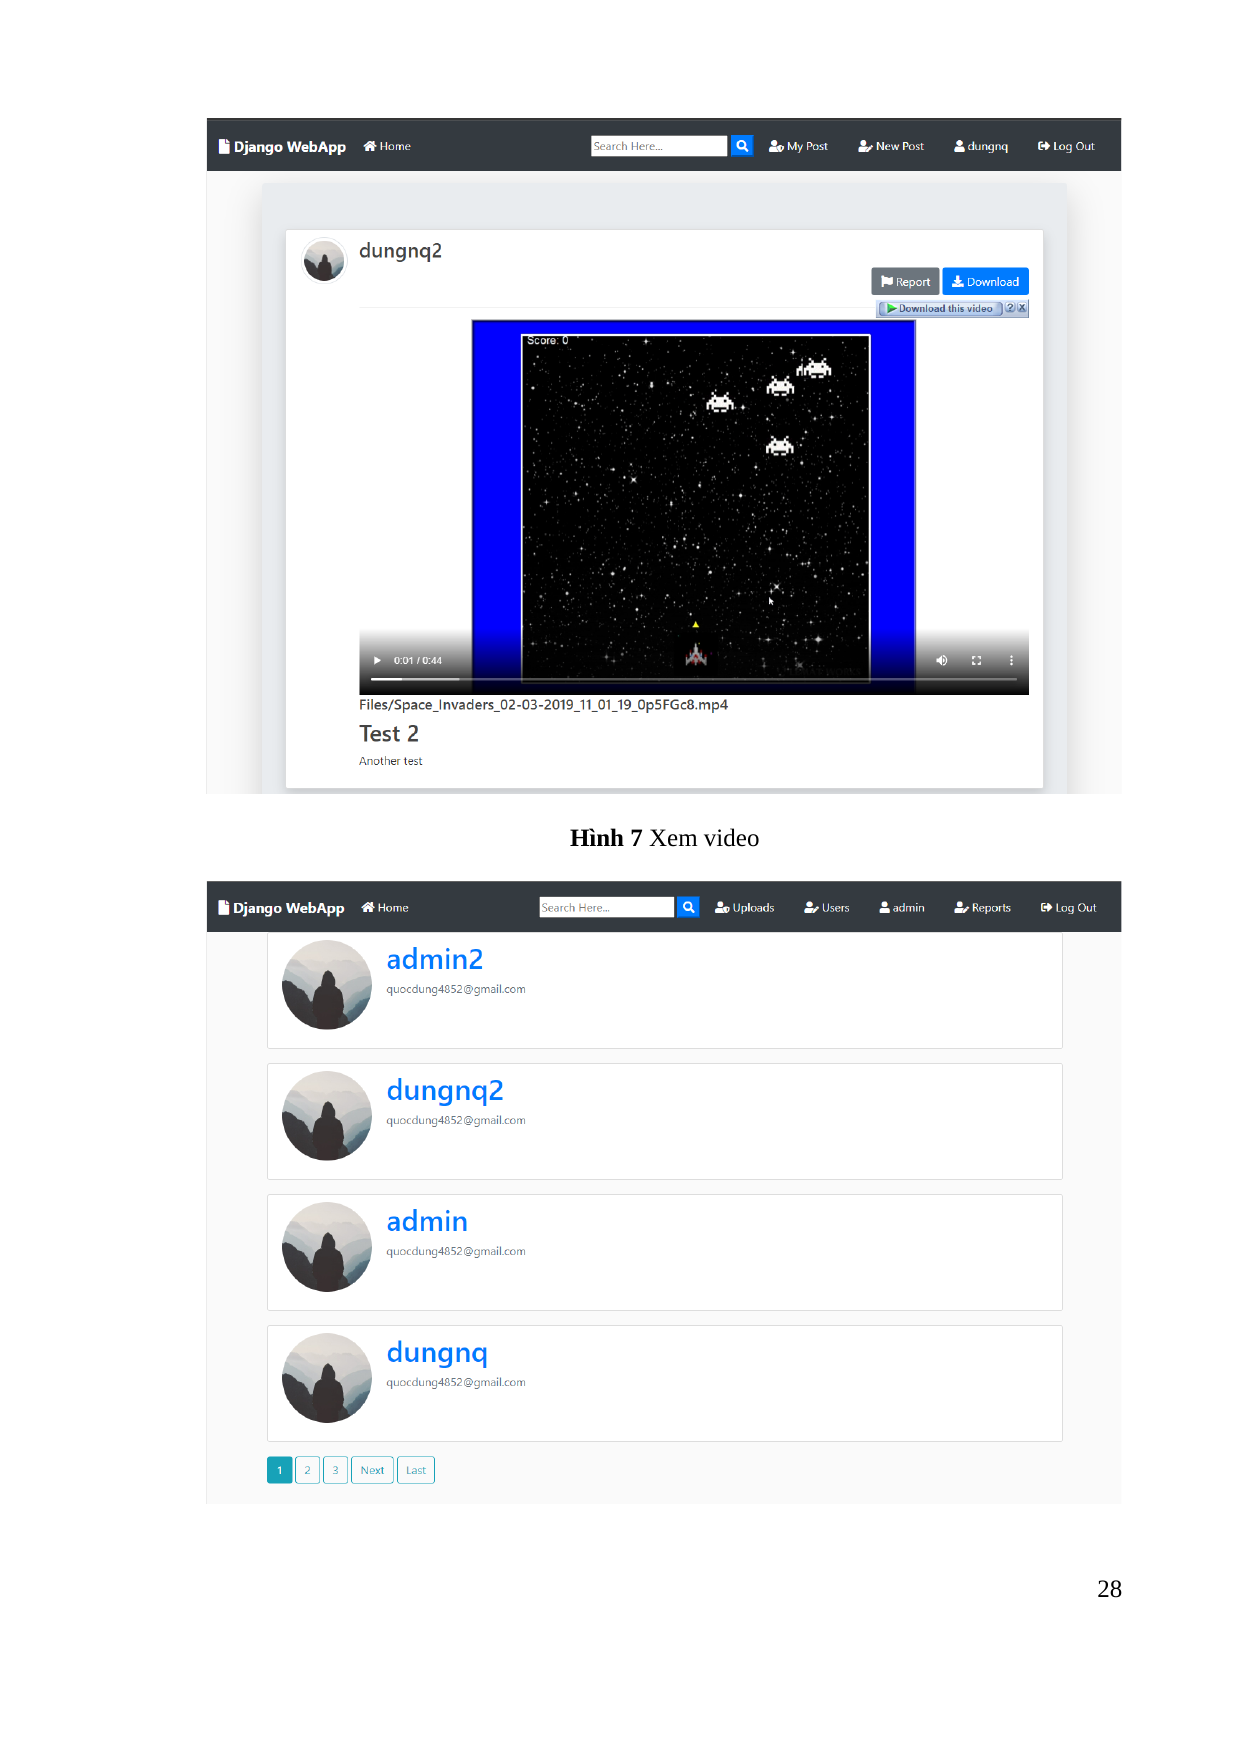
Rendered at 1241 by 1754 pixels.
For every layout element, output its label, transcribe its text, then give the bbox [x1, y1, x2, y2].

picture [206, 881, 1122, 1504]
picture [206, 118, 1122, 794]
